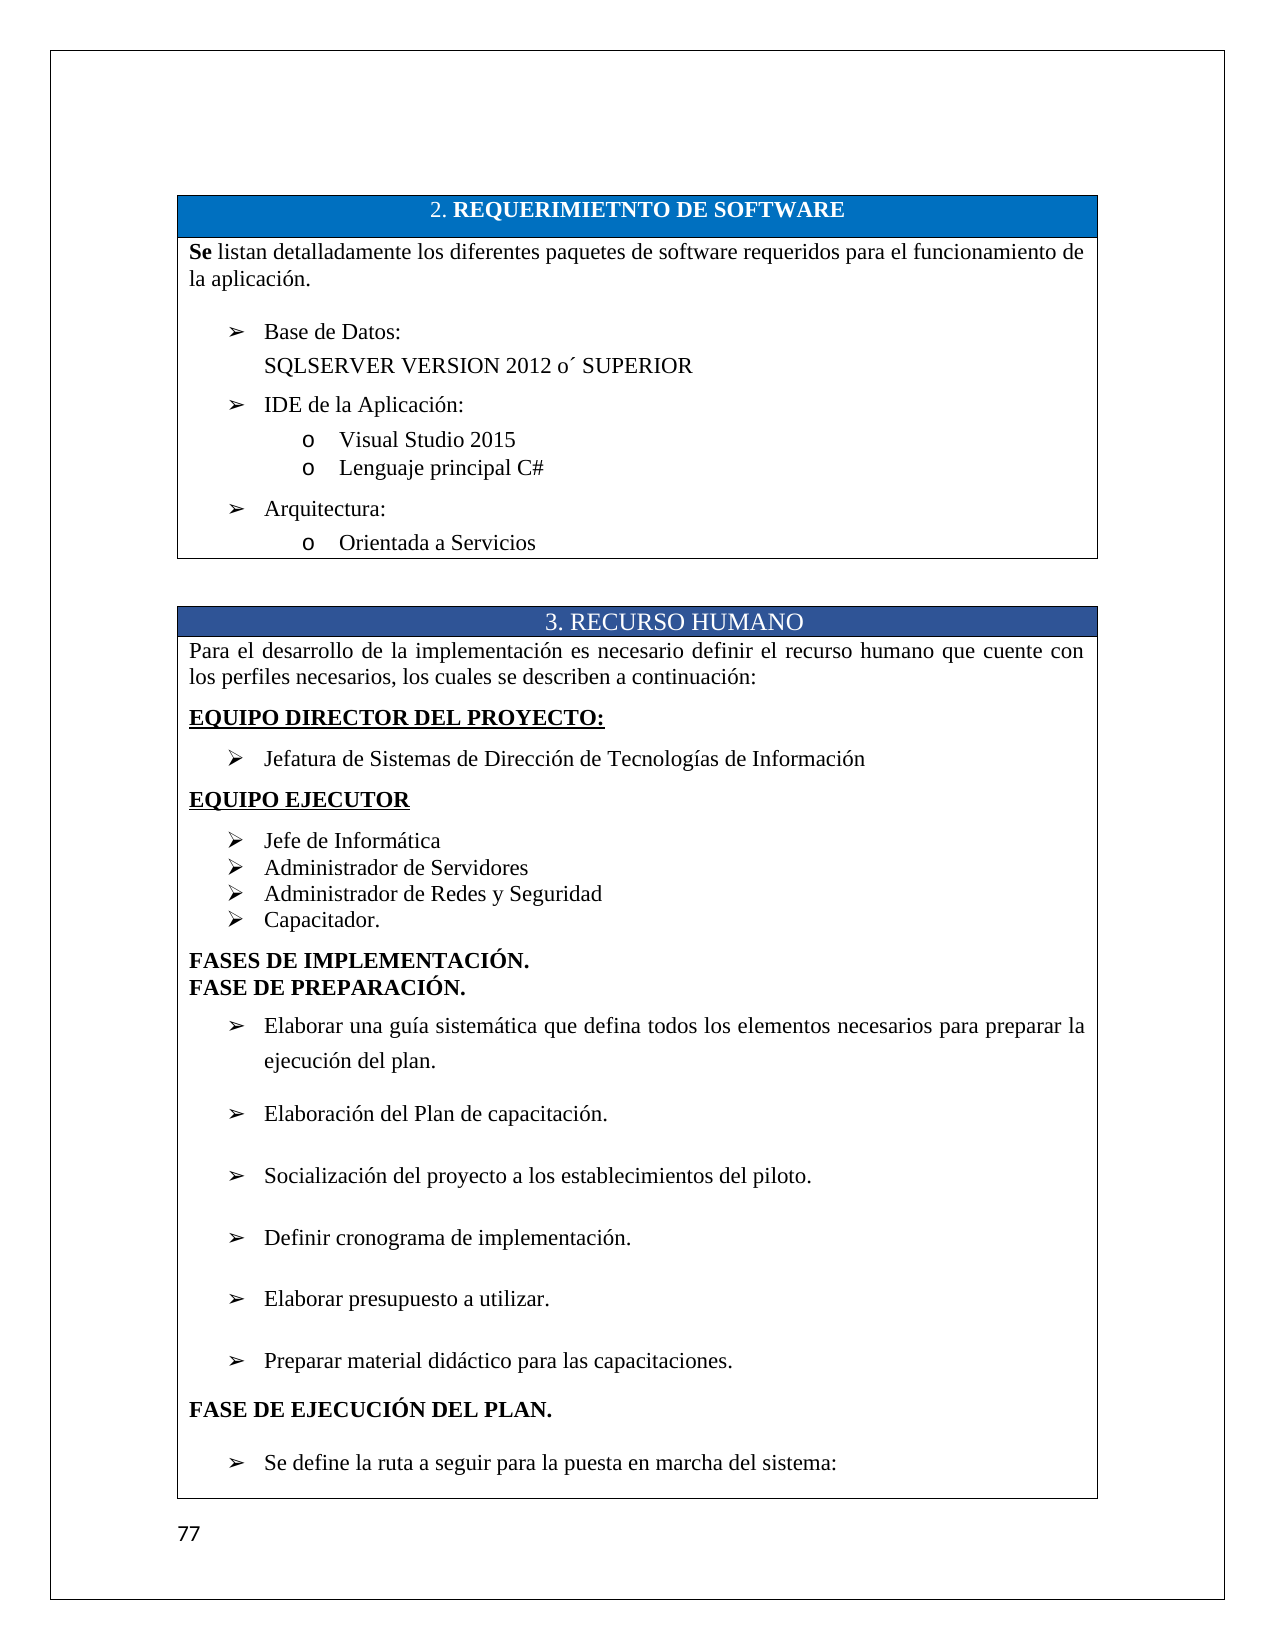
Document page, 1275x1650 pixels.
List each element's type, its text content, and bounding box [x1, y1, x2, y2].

table_header 2. REQUERIMIETNTO DE SOFTWARE [178, 196, 1097, 237]
table_cell Se listan detalladamente los diferentes paquetes de software requeridos para el funcionamiento de la aplicación. Base de Datos: SQLSERVER VERSION 2012 o´ SUPERIOR IDE de la Aplicación: Visual Studio 2015 Lenguaje principal C# Arquitectura: Orientada a Servicios [178, 238, 1097, 557]
table_header 3. RECURSO HUMANO [178, 607, 1097, 636]
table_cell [178, 637, 1097, 1498]
